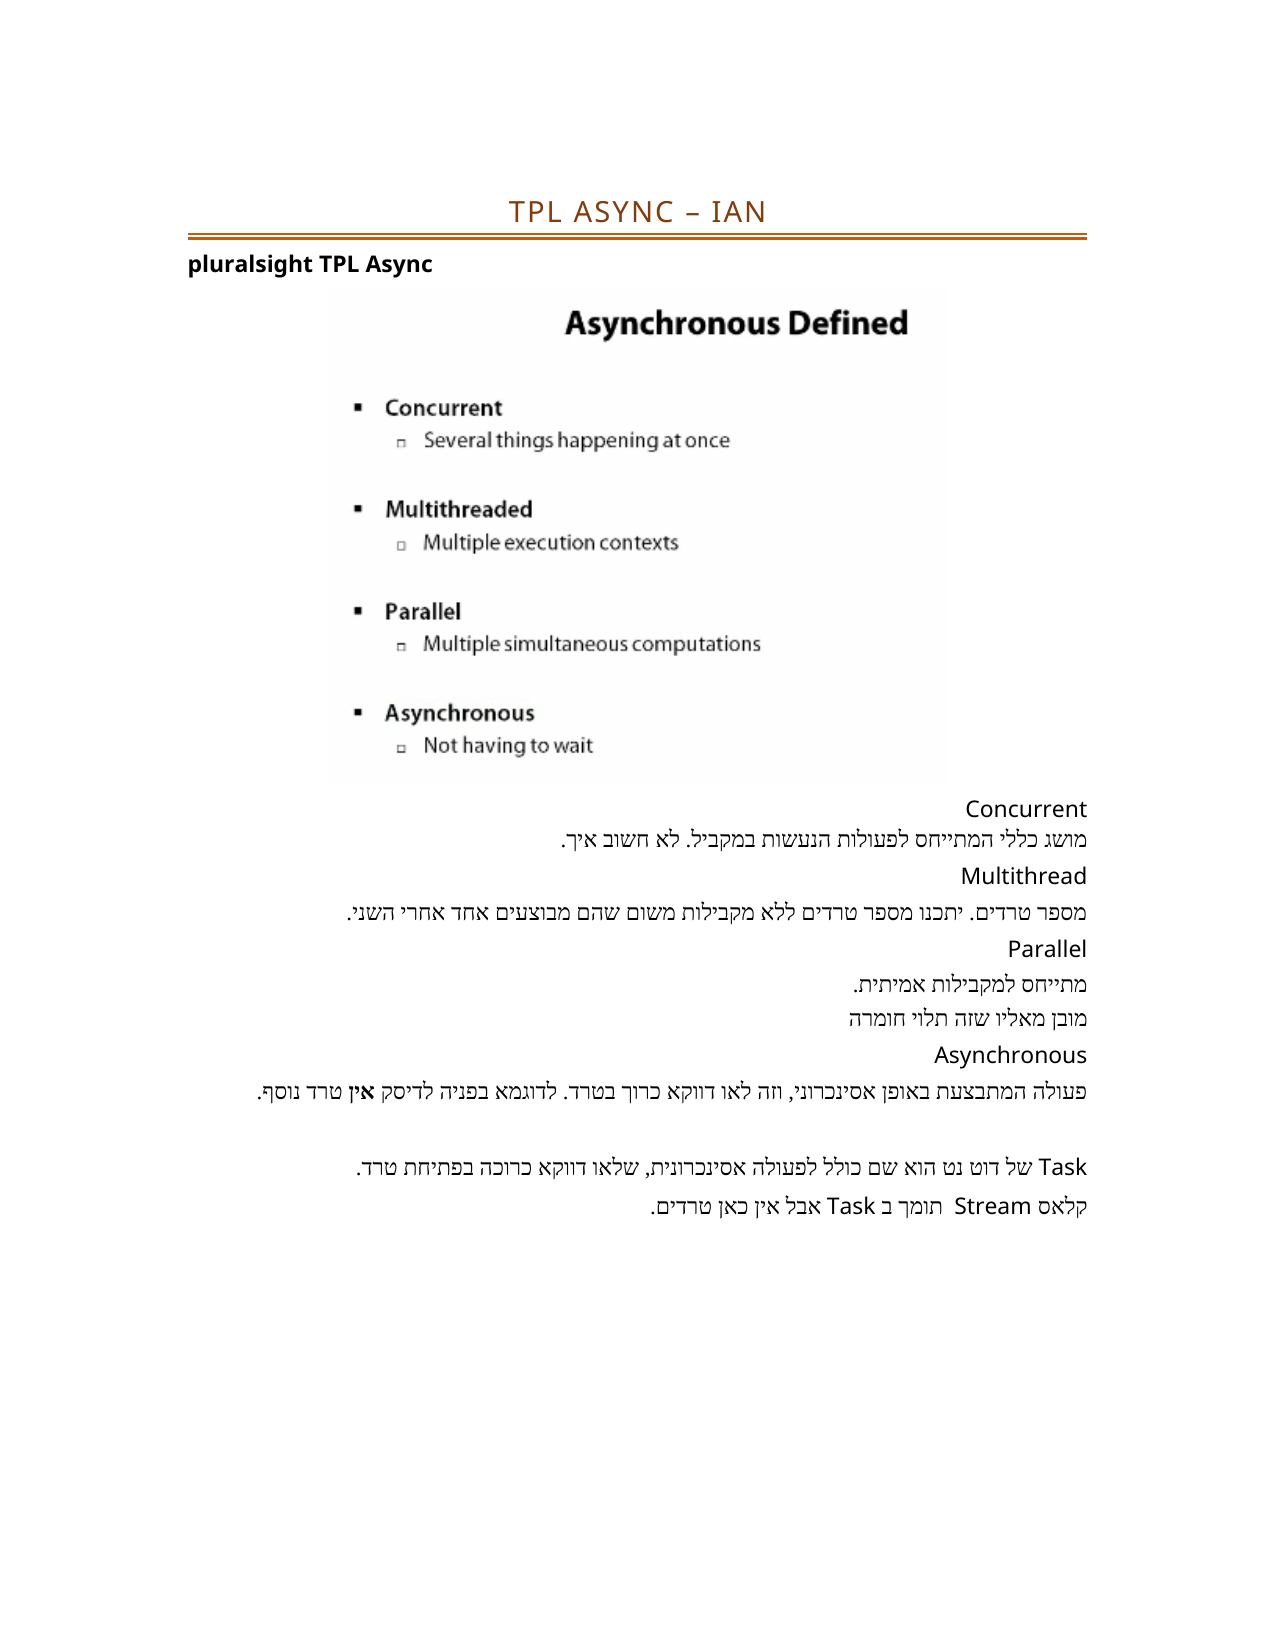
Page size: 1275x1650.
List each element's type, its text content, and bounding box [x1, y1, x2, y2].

text פעולה המתבצעת באופן אסינכרוני, וזה לאו דווקא כרוך בטרד. לדוגמא בפניה לדיסק אין טרד נוסף. [187, 1078, 1087, 1105]
text Multithread [187, 859, 1087, 891]
text Task של דוט נט הוא שם כולל לפעולה אסינכרונית, שלאו דווקא כרוכה בפתיחת טרד. [187, 1151, 1087, 1182]
text Concurrent מושג כללי המתייחס לפעולות הנעשות במקביל. לא חשוב איך. [187, 793, 1087, 852]
text מובן מאליו שזה תלוי חומרה [187, 1005, 1087, 1032]
text מספר טרדים. יתכנו מספר טרדים ללא מקבילות משום שהם מבוצעים אחד אחרי השני. [187, 899, 1087, 925]
picture [327, 287, 948, 786]
text קלאס Stream תומך ב Task אבל אין כאן טרדים. [187, 1190, 1087, 1222]
text Asynchronous [187, 1039, 1087, 1071]
text Parallel [187, 932, 1087, 964]
text מתייחס למקבילות אמיתית. [187, 972, 1087, 998]
text pluralsight TPL Async [187, 248, 1087, 279]
subtitle TPL Async – Ian [187, 192, 1087, 240]
